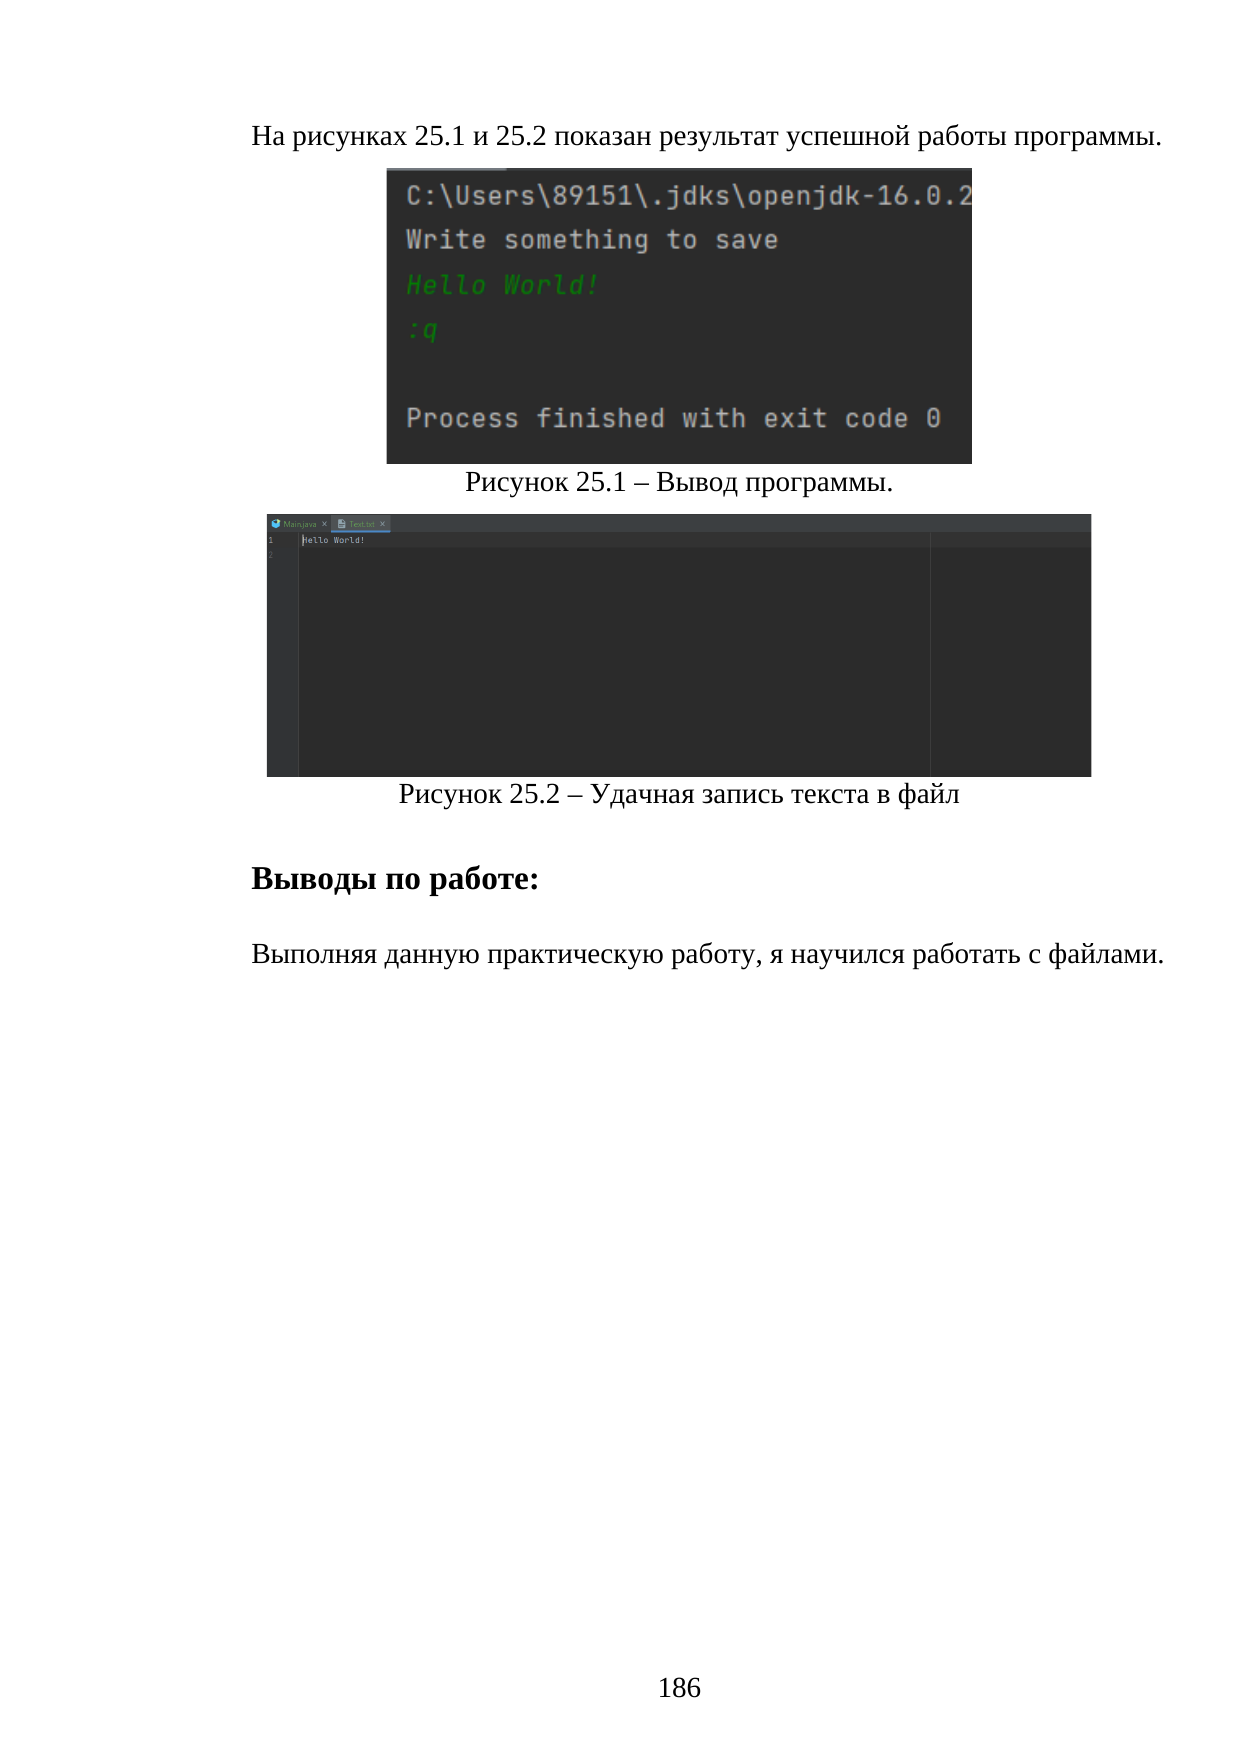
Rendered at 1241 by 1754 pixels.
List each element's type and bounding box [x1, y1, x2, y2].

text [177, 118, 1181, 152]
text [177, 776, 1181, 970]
picture [266, 514, 1092, 777]
picture [386, 168, 972, 464]
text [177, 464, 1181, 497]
